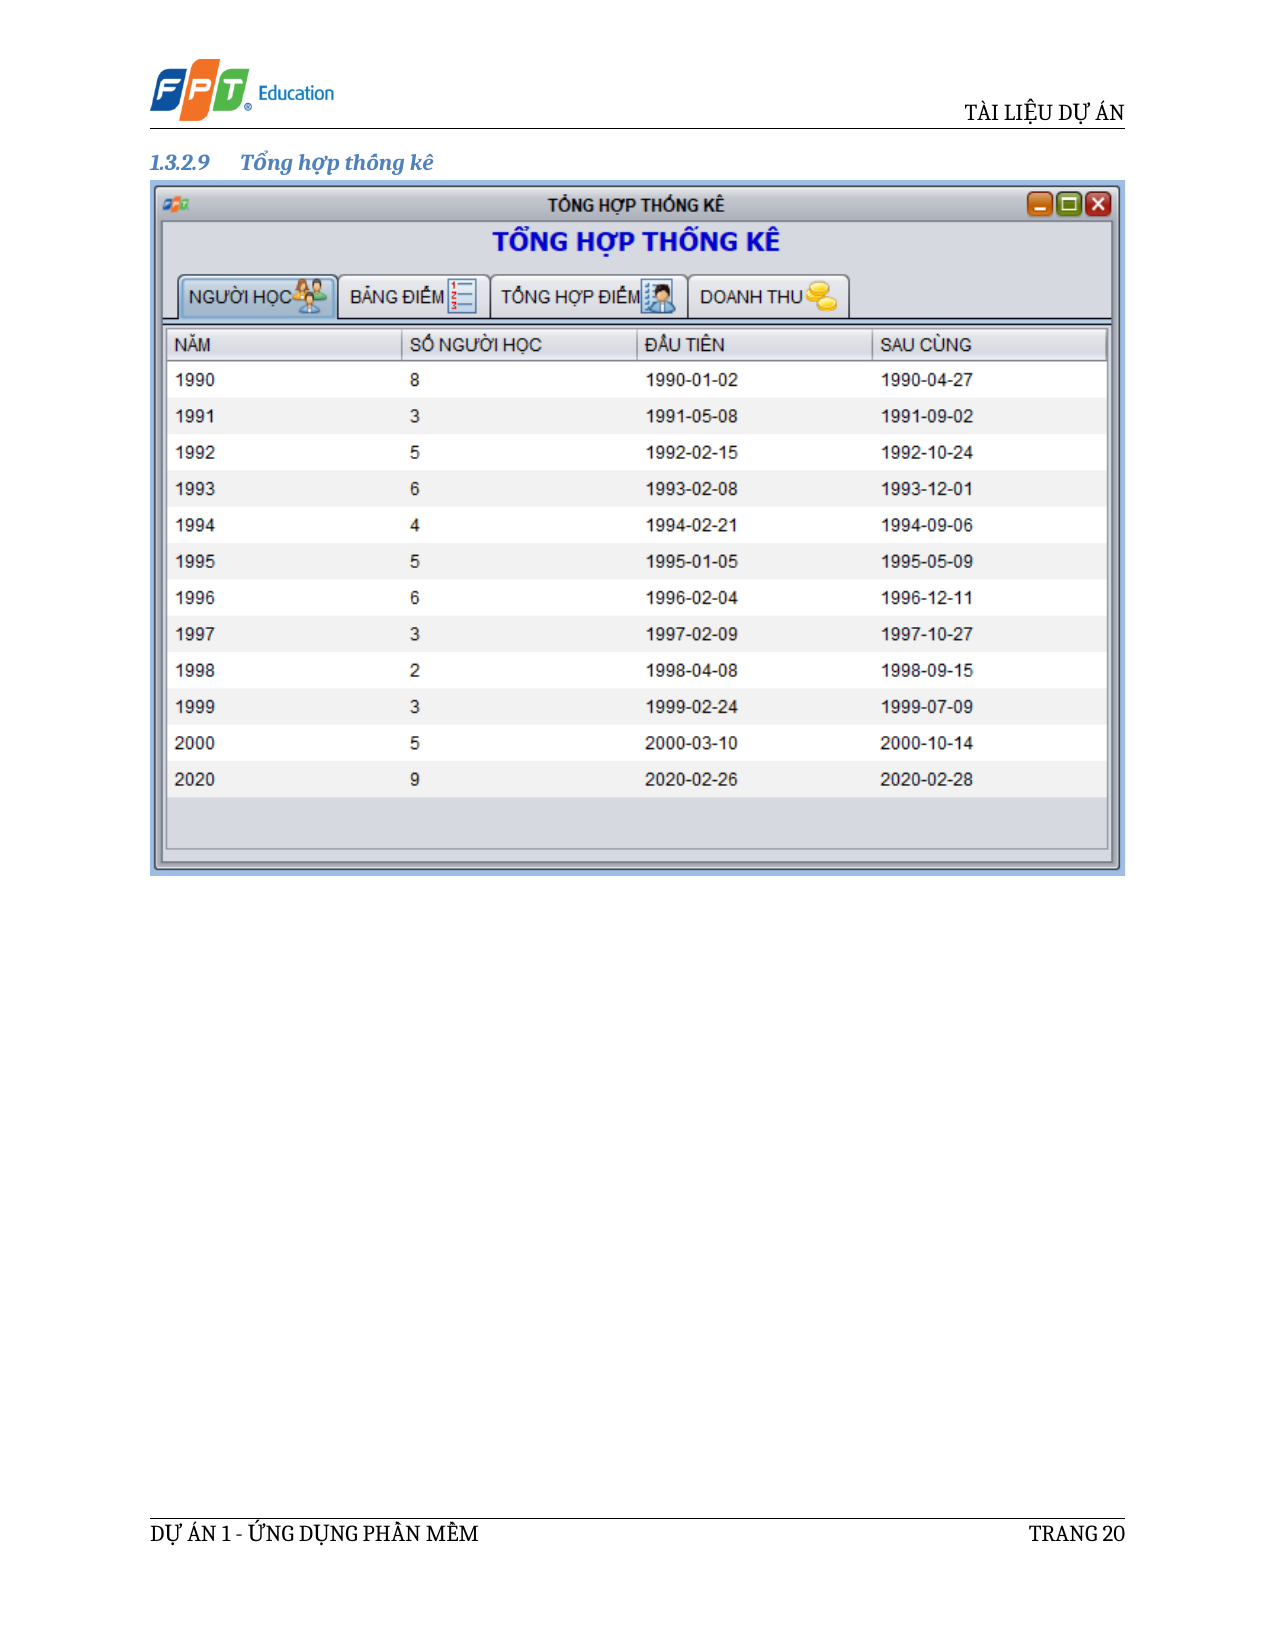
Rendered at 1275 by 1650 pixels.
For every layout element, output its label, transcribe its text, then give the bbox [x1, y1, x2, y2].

picture [150, 180, 1125, 876]
subtitle Tổng hợp thống kê [150, 150, 1125, 176]
picture [150, 59, 336, 121]
